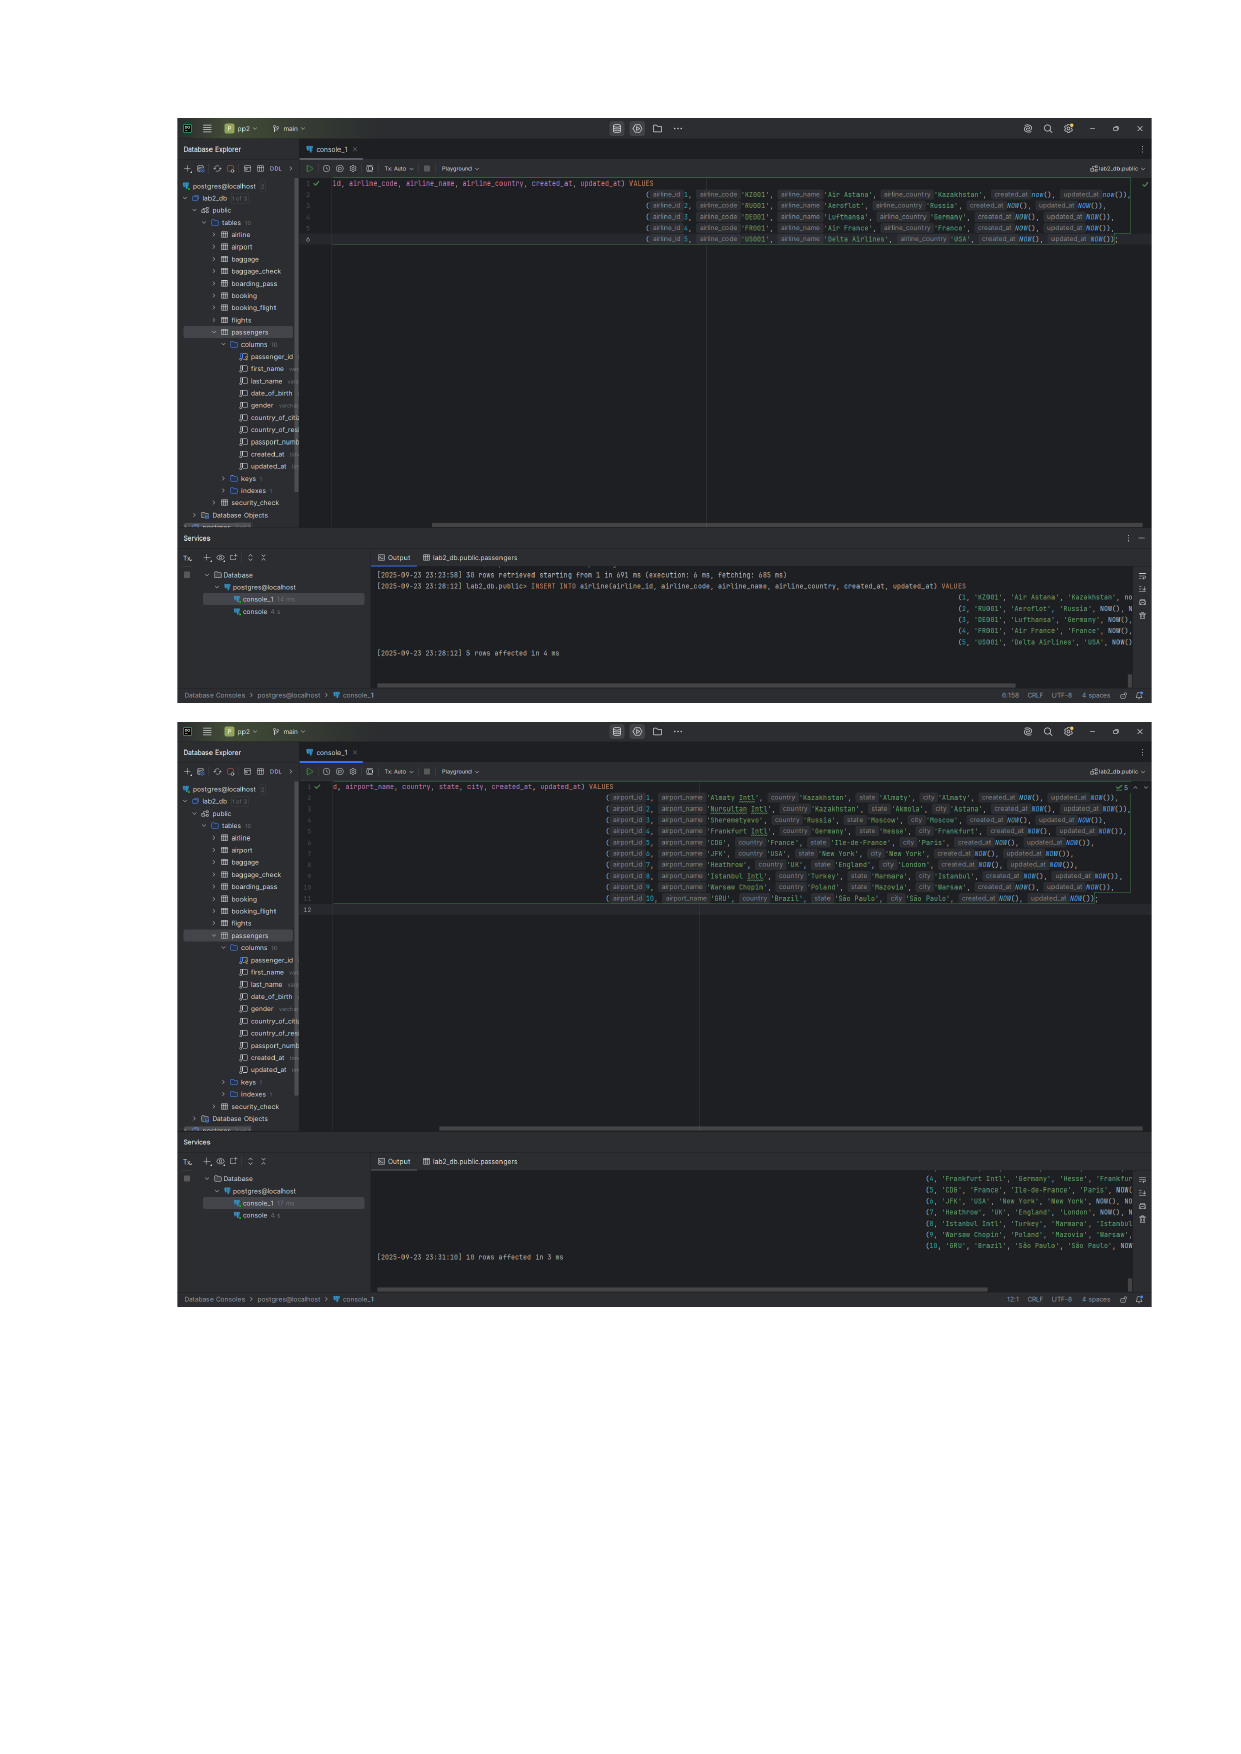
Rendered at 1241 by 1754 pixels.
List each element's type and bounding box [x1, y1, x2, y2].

picture [177, 722, 1152, 1307]
picture [177, 118, 1152, 703]
